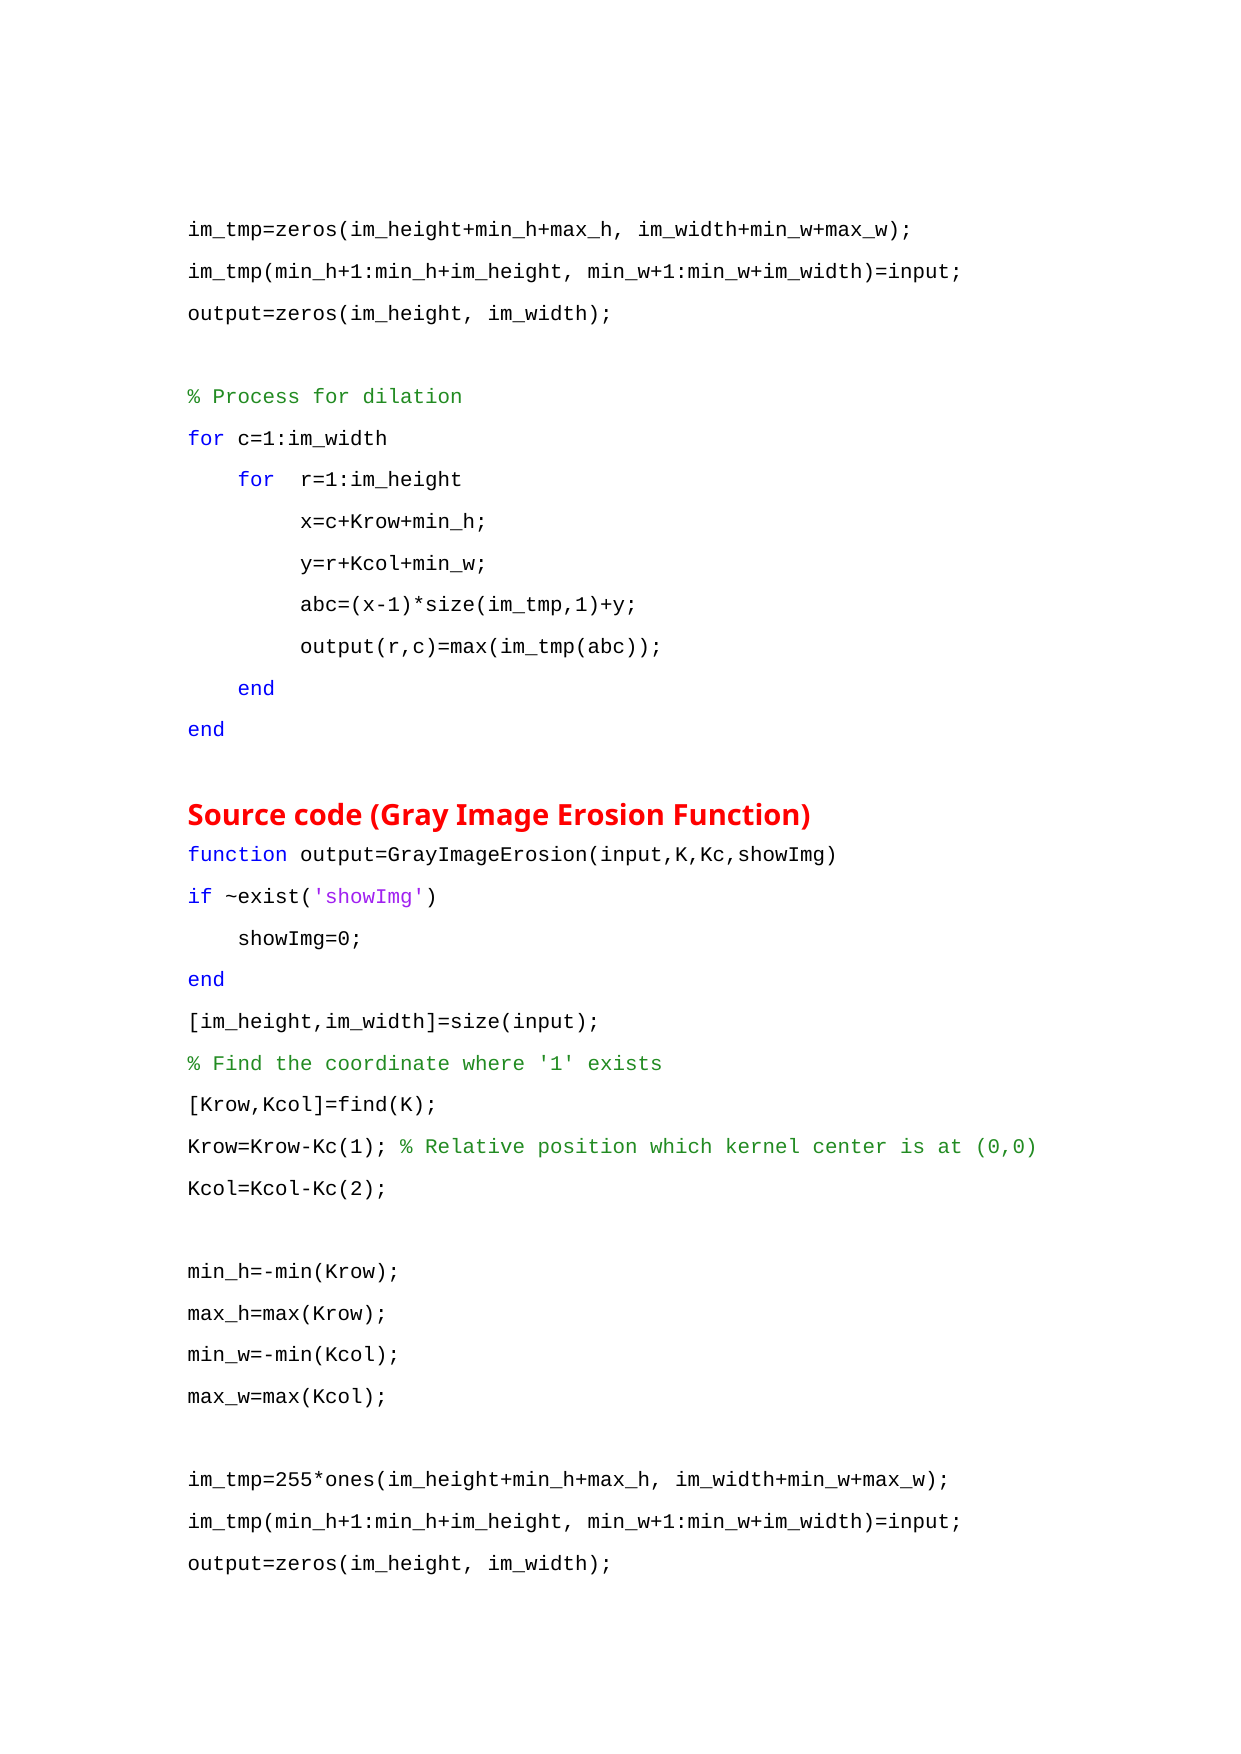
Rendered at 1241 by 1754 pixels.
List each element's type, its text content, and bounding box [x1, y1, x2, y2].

text end [187, 669, 1053, 710]
text output(r,c)=max(im_tmp(abc)); [187, 627, 1053, 669]
text end [187, 960, 1053, 1002]
text [Krow,Kcol]=find(K); [187, 1085, 1053, 1127]
text output=zeros(im_height, im_width); [187, 1544, 1053, 1585]
text Source code (Gray Image Erosion Function) [187, 794, 1053, 835]
text Krow=Krow-Kc(1); % Relative position which kernel center is at (0,0) [187, 1127, 1053, 1169]
text min_h=-min(Krow); [187, 1252, 1053, 1294]
text % Process for dilation [187, 377, 1053, 419]
text end [187, 710, 1053, 752]
text function output=GrayImageErosion(input,K,Kc,showImg) [187, 835, 1053, 877]
text [im_height,im_width]=size(input); [187, 1002, 1053, 1044]
text im_tmp=zeros(im_height+min_h+max_h, im_width+min_w+max_w); [187, 210, 1053, 252]
text y=r+Kcol+min_w; [187, 544, 1053, 585]
text max_w=max(Kcol); [187, 1377, 1053, 1419]
text im_tmp(min_h+1:min_h+im_height, min_w+1:min_w+im_width)=input; [187, 252, 1053, 294]
text x=c+Krow+min_h; [187, 502, 1053, 544]
text showImg=0; [187, 919, 1053, 960]
text im_tmp=255*ones(im_height+min_h+max_h, im_width+min_w+max_w); [187, 1460, 1053, 1502]
text output=zeros(im_height, im_width); [187, 294, 1053, 335]
text % Find the coordinate where '1' exists [187, 1044, 1053, 1085]
text im_tmp(min_h+1:min_h+im_height, min_w+1:min_w+im_width)=input; [187, 1502, 1053, 1544]
text if ~exist('showImg') [187, 877, 1053, 919]
text min_w=-min(Kcol); [187, 1335, 1053, 1377]
text Kcol=Kcol-Kc(2); [187, 1169, 1053, 1210]
text for r=1:im_height [187, 460, 1053, 502]
text max_h=max(Krow); [187, 1294, 1053, 1335]
text abc=(x-1)*size(im_tmp,1)+y; [187, 585, 1053, 627]
text for c=1:im_width [187, 419, 1053, 460]
